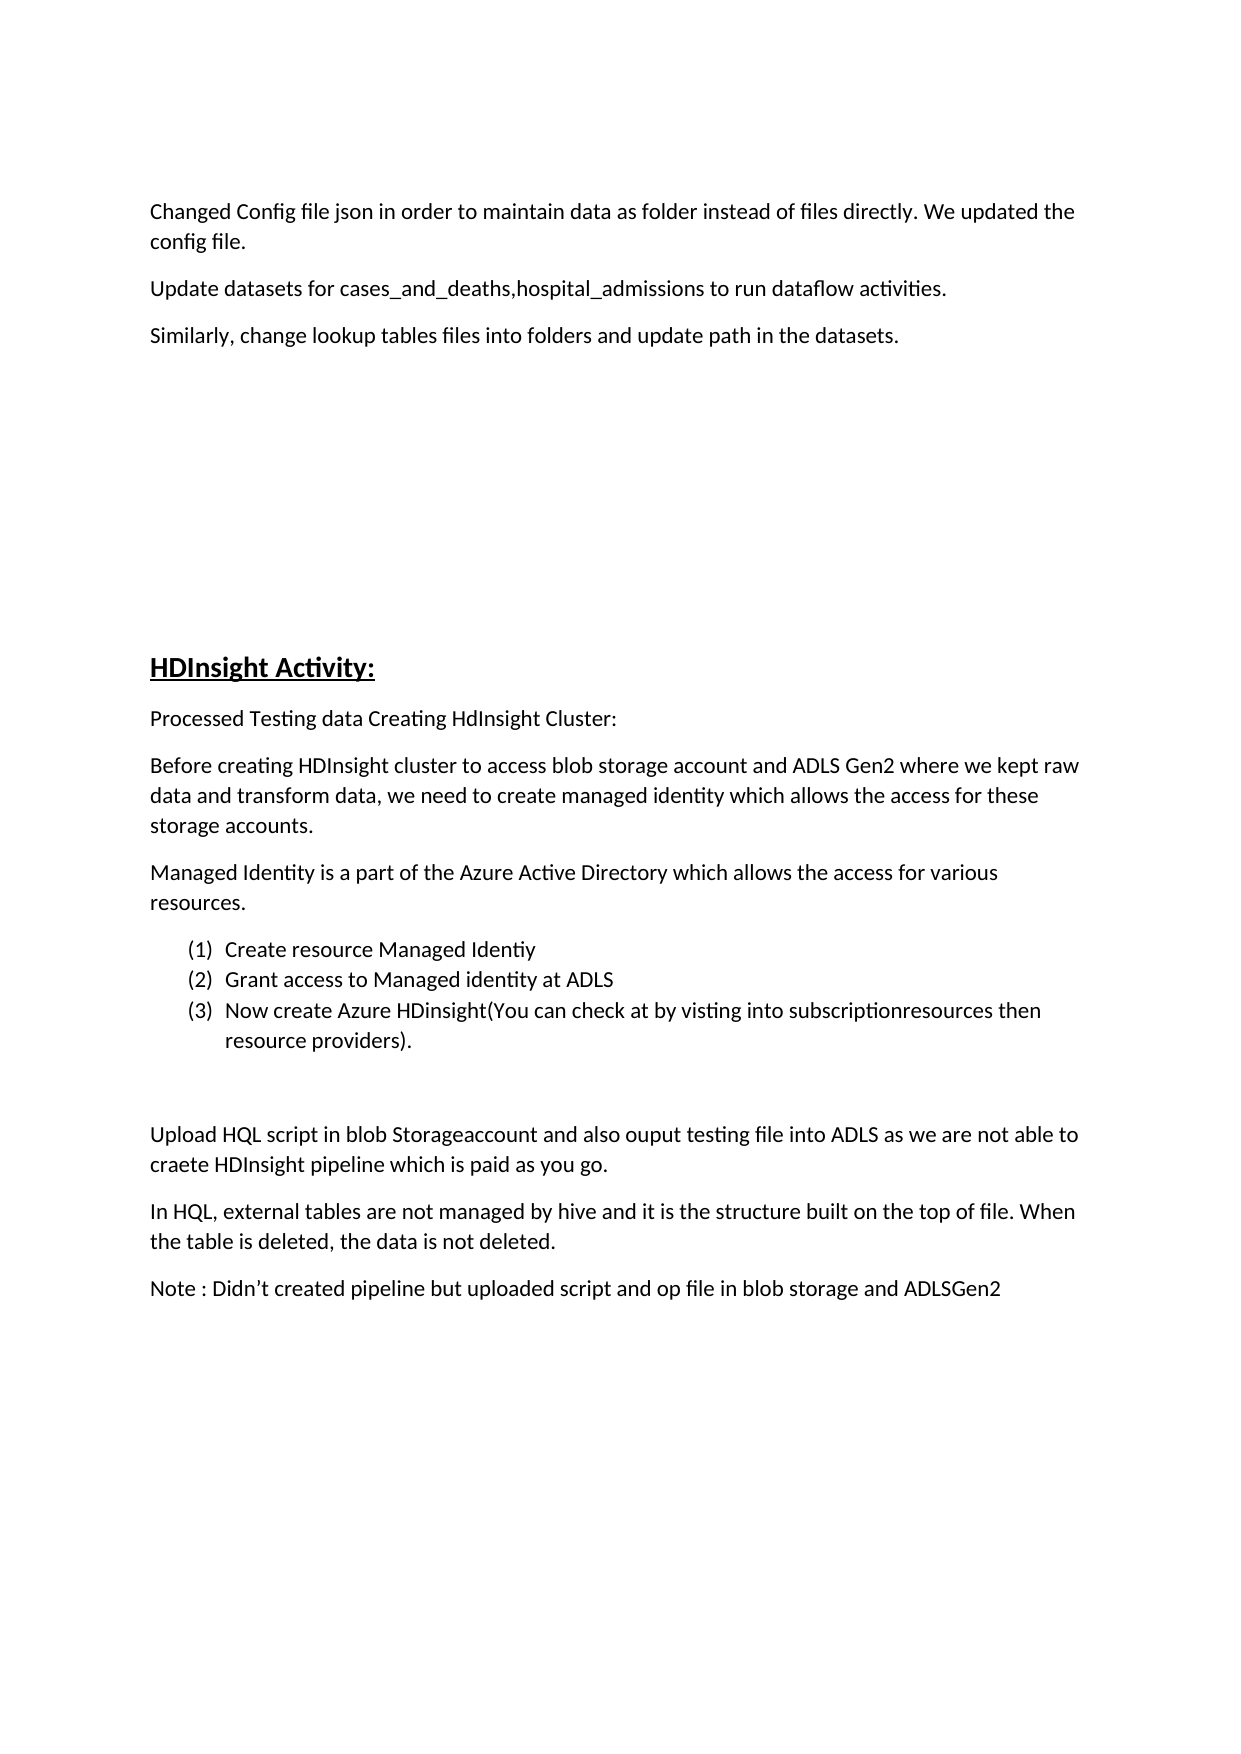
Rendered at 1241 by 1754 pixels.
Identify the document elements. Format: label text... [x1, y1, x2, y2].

list Create resource Managed Identiy [187, 935, 1090, 963]
text Update datasets for cases_and_deaths,hospital_admissions to run dataflow activities. [150, 274, 1090, 302]
list Grant access to Managed identity at ADLS [187, 966, 1090, 993]
text Processed Testing data Creating HdInsight Cluster: [150, 704, 1090, 732]
list Now create Azure HDinsight(You can check at by visting into subscriptionresources then resource providers). [187, 996, 1090, 1054]
text HDInsight Activity: [150, 649, 1090, 684]
text Note : Didn’t created pipeline but uploaded script and op file in blob storage and ADLSGen2 [150, 1274, 1090, 1302]
text Changed Config file json in order to maintain data as folder instead of files directly. We updated the config file. [150, 197, 1090, 255]
text Managed Identity is a part of the Azure Active Directory which allows the access for various resources. [150, 858, 1090, 916]
text Before creating HDInsight cluster to access blob storage account and ADLS Gen2 where we kept raw data and transform data, we need to create managed identity which allows the access for these storage accounts. [150, 751, 1090, 839]
text Upload HQL script in blob Storageaccount and also ouput testing file into ADLS as we are not able to craete HDInsight pipeline which is paid as you go. [150, 1120, 1090, 1178]
text Similarly, change lookup tables files into folders and update path in the datasets. [150, 321, 1090, 349]
text In HQL, external tables are not managed by hive and it is the structure built on the top of file. When the table is deleted, the data is not deleted. [150, 1197, 1090, 1255]
